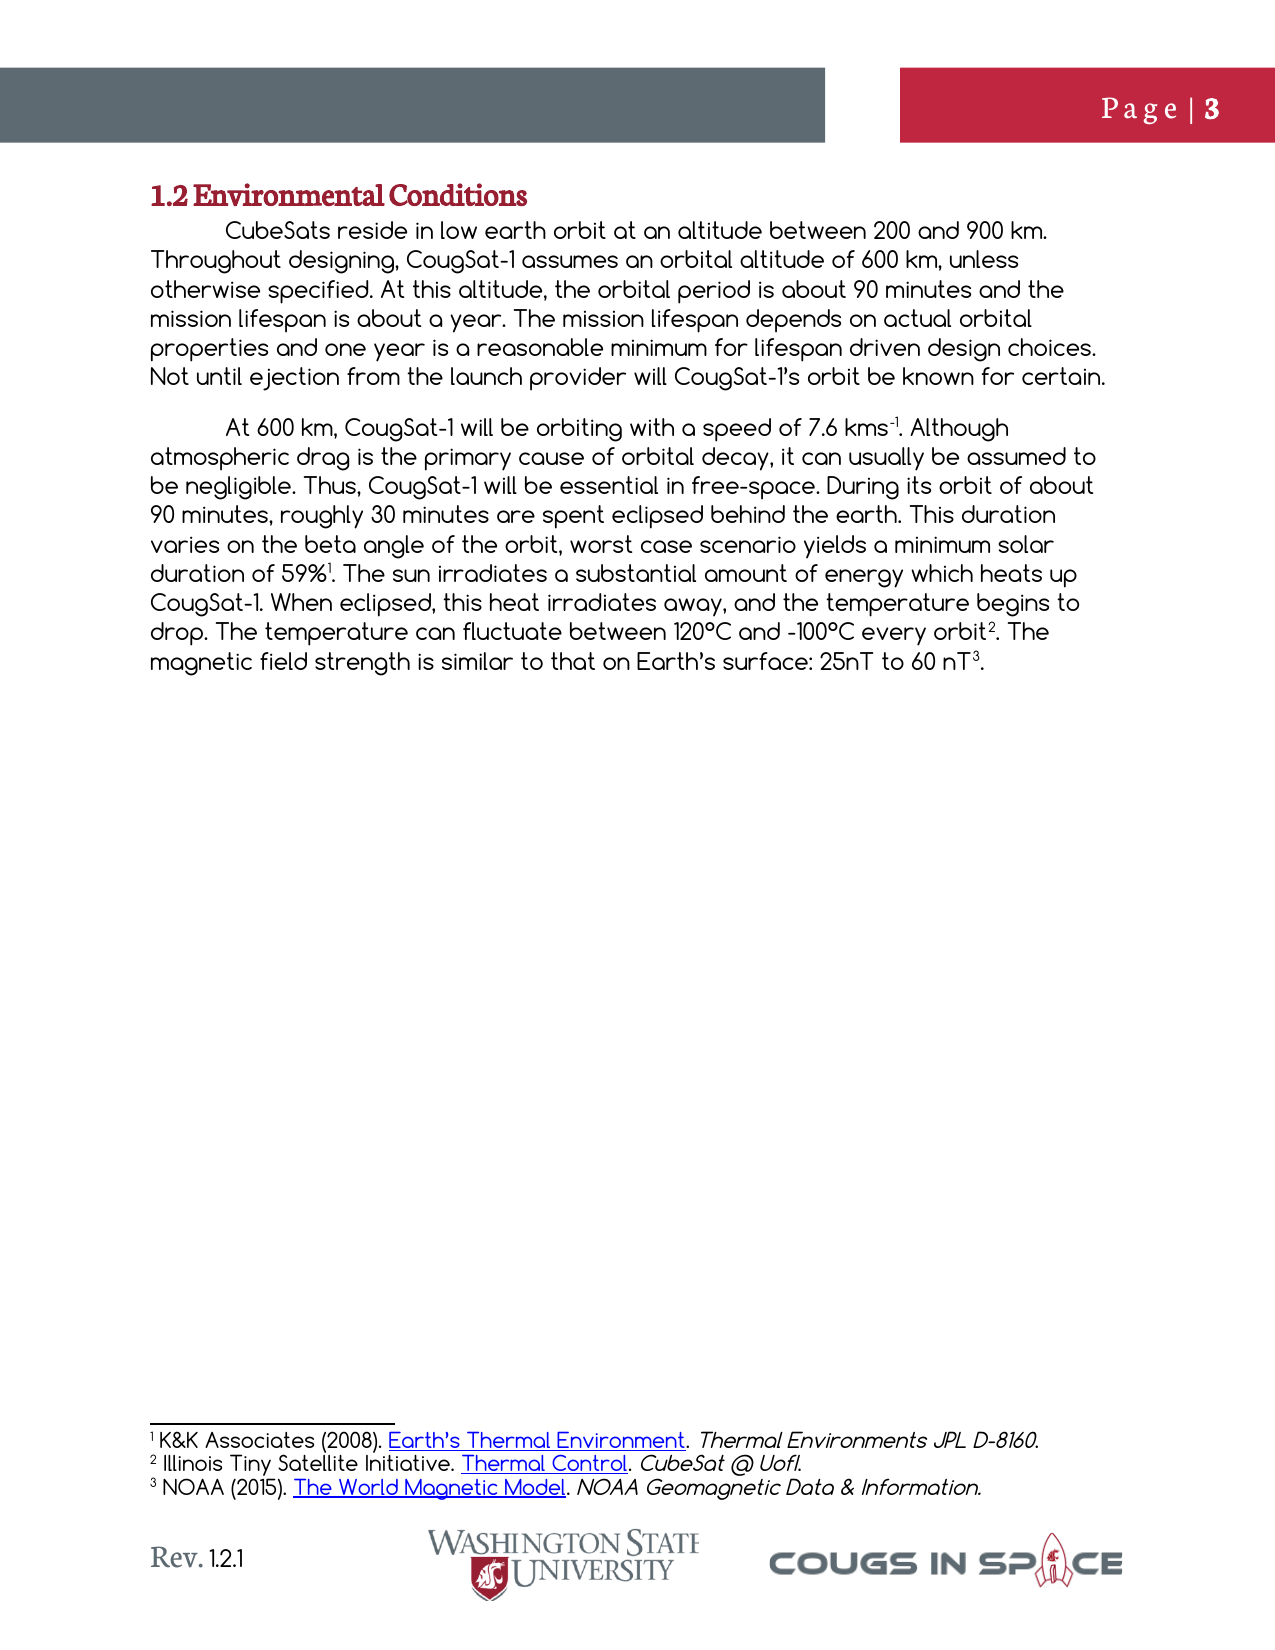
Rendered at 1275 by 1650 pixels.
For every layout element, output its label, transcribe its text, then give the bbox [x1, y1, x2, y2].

picture [769, 1532, 1123, 1589]
text CubeSats reside in low earth orbit at an altitude between 200 and 900 km. Throughout designing, CougSat-1 assumes an orbital altitude of 600 km, unless otherwise specified. At this altitude, the orbital period is about 90 minutes and the mission lifespan is about a year. The mission lifespan depends on actual orbital properties and one year is a reasonable minimum for lifespan driven design choices. Not until ejection from the launch provider will CougSat-1’s orbit be known for certain. [150, 219, 1125, 391]
subtitle 1.2 Environmental Conditions [150, 171, 1125, 213]
picture [426, 1528, 699, 1601]
text At 600 km, CougSat-1 will be orbiting with a speed of 7.6 kms-1. Although atmospheric drag is the primary cause of orbital decay, it can usually be assumed to be negligible. Thus, CougSat-1 will be essential in free-space. During its orbit of about 90 minutes, roughly 30 minutes are spent eclipsed behind the earth. This duration varies on the beta angle of the orbit, worst case scenario yields a minimum solar duration of 59%. The sun irradiates a substantial amount of energy which heats up CougSat-1. When eclipsed, this heat irradiates away, and the temperature begins to drop. The temperature can fluctuate between 120°C and -100°C every orbit. The magnetic field strength is similar to that on Earth’s surface: 25nT to 60 nT. [150, 416, 1125, 675]
